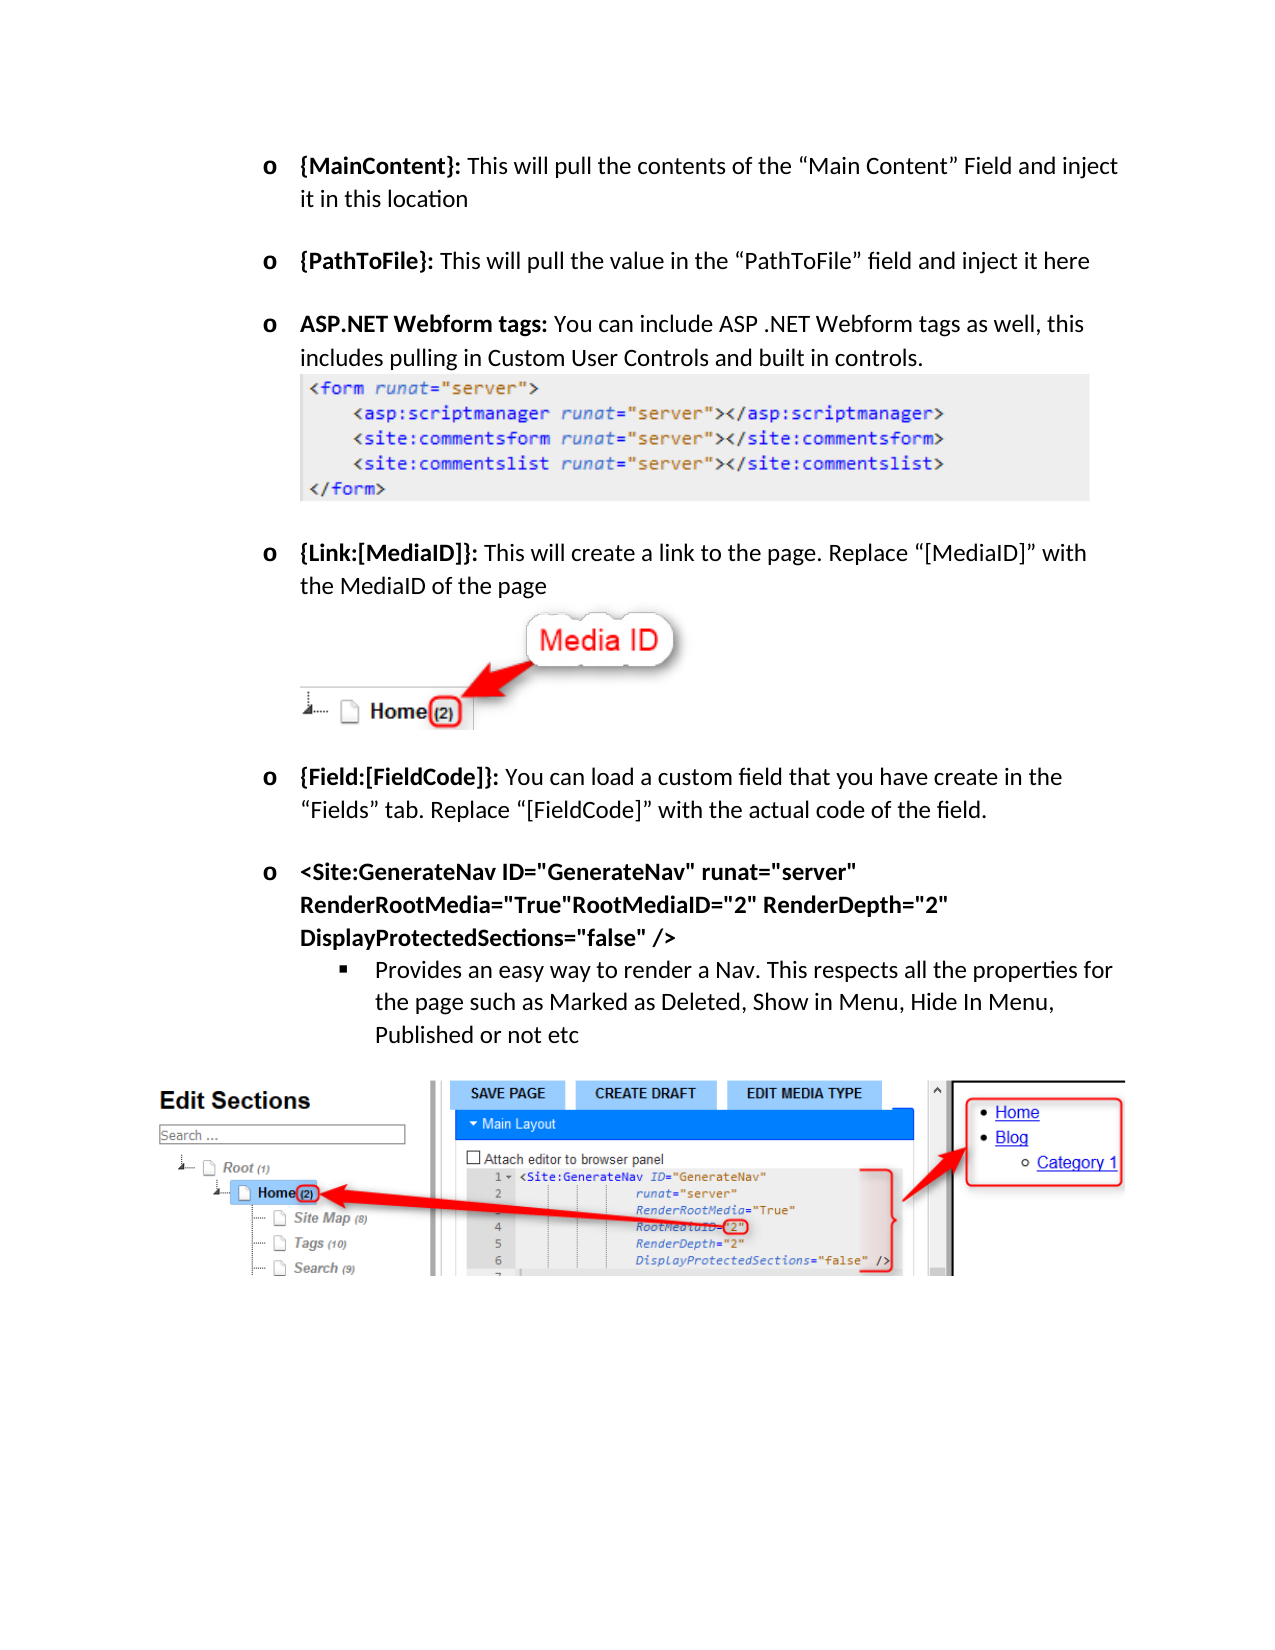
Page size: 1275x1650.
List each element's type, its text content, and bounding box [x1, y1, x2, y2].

list {Field:[FieldCode]}: You can load a custom field that you have create in the “Fields” tab. Replace “[FieldCode]” with the actual code of the field. [262, 761, 1125, 854]
picture [300, 602, 702, 730]
list {MainContent}: This will pull the contents of the “Main Content” Field and inject it in this location [262, 150, 1125, 244]
list <Site:GenerateNav ID="GenerateNav" runat="server" RenderRootMedia="True"RootMediaID="2" RenderDepth="2" DisplayProtectedSections="false" /> [262, 856, 1125, 952]
list Provides an easy way to render a Nav. This respects all the properties for the page such as Marked as Deleted, Show in Menu, Hide In Menu, Published or not etc [337, 954, 1125, 1049]
list {PathToFile}: This will pull the value in the “PathToFile” field and inject it here [262, 245, 1125, 307]
picture [150, 1067, 1125, 1276]
picture [300, 374, 1090, 506]
